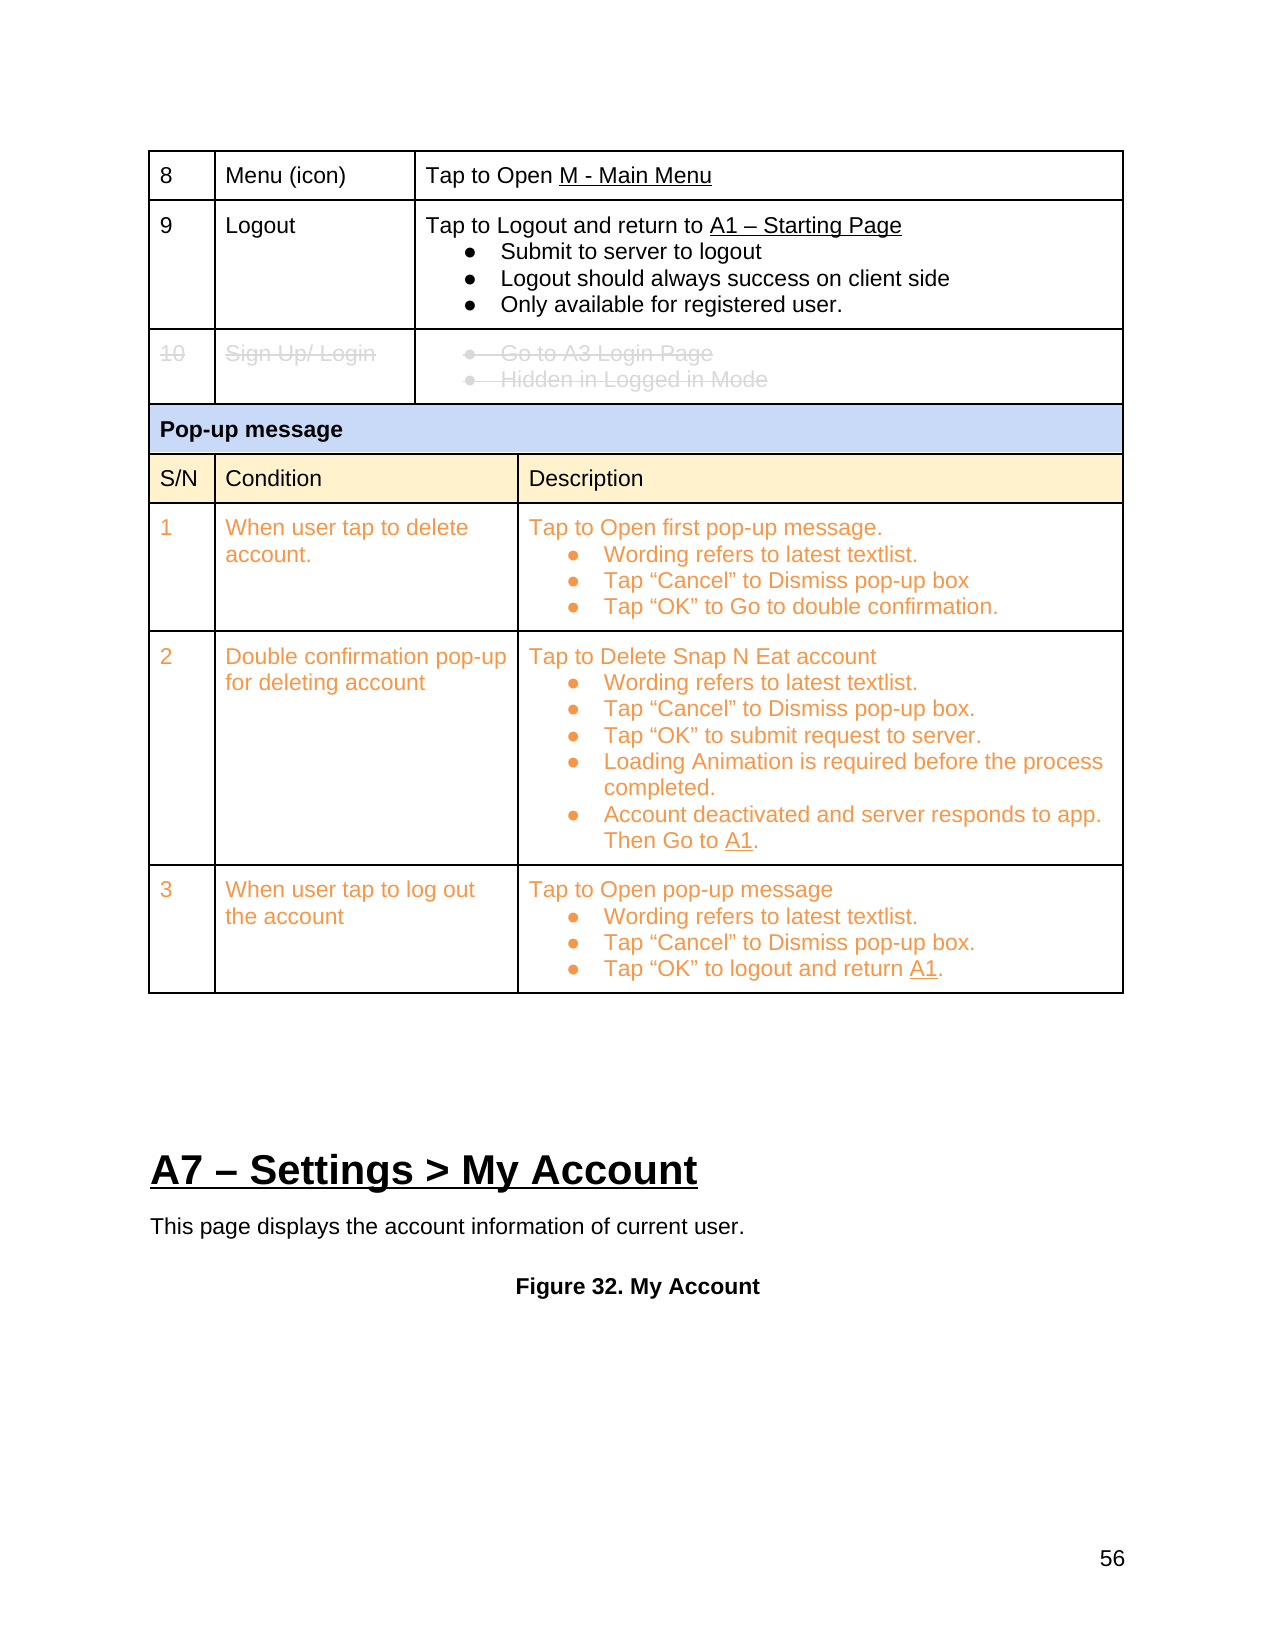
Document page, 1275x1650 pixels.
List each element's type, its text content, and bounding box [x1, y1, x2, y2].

table_cell Double confirmation pop-up for deleting account [216, 632, 517, 864]
table_cell Sign Up/ Login [216, 330, 414, 403]
table_cell Logout [216, 201, 414, 328]
table_cell 9 [150, 201, 214, 328]
table_cell When user tap to delete account. [216, 504, 517, 630]
table_cell Menu (icon) [216, 152, 414, 199]
table_cell Tap to Open M - Main Menu [416, 152, 1122, 199]
table_cell Pop-up message [150, 405, 1122, 452]
table_cell S/N [150, 455, 214, 502]
table_cell Tap to Open pop-up message Wording refers to latest textlist. Tap “Cancel” to Dismiss pop-up box. Tap “OK” to logout and return A1. [519, 866, 1122, 992]
table_cell Go to A3 Login Page Hidden in Logged in Mode [416, 330, 1122, 403]
text Figure 32. My Account [150, 1273, 1125, 1299]
table_cell 3 [150, 866, 214, 992]
table_cell Tap to Open first pop-up message. Wording refers to latest textlist. Tap “Cancel” to Dismiss pop-up box Tap “OK” to Go to double confirmation. [519, 504, 1122, 630]
table_cell 2 [150, 632, 214, 864]
table_cell Tap to Delete Snap N Eat account Wording refers to latest textlist. Tap “Cancel” to Dismiss pop-up box. Tap “OK” to submit request to server. Loading Animation is required before the process completed. Account deactivated and server responds to app. Then Go to A1. [519, 632, 1122, 864]
table_cell 10 [150, 330, 214, 403]
table_cell 8 [150, 152, 214, 199]
subtitle A7 – Settings > My Account [150, 1145, 1125, 1193]
table_cell Condition [216, 455, 517, 502]
table_cell Tap to Logout and return to A1 – Starting Page Submit to server to logout Logout should always success on client side Only available for registered user. [416, 201, 1122, 328]
table_cell Description [519, 455, 1122, 502]
text This page displays the account information of current user. [150, 1213, 1125, 1239]
table_cell 1 [150, 504, 214, 630]
table_cell When user tap to log out the account [216, 866, 517, 992]
